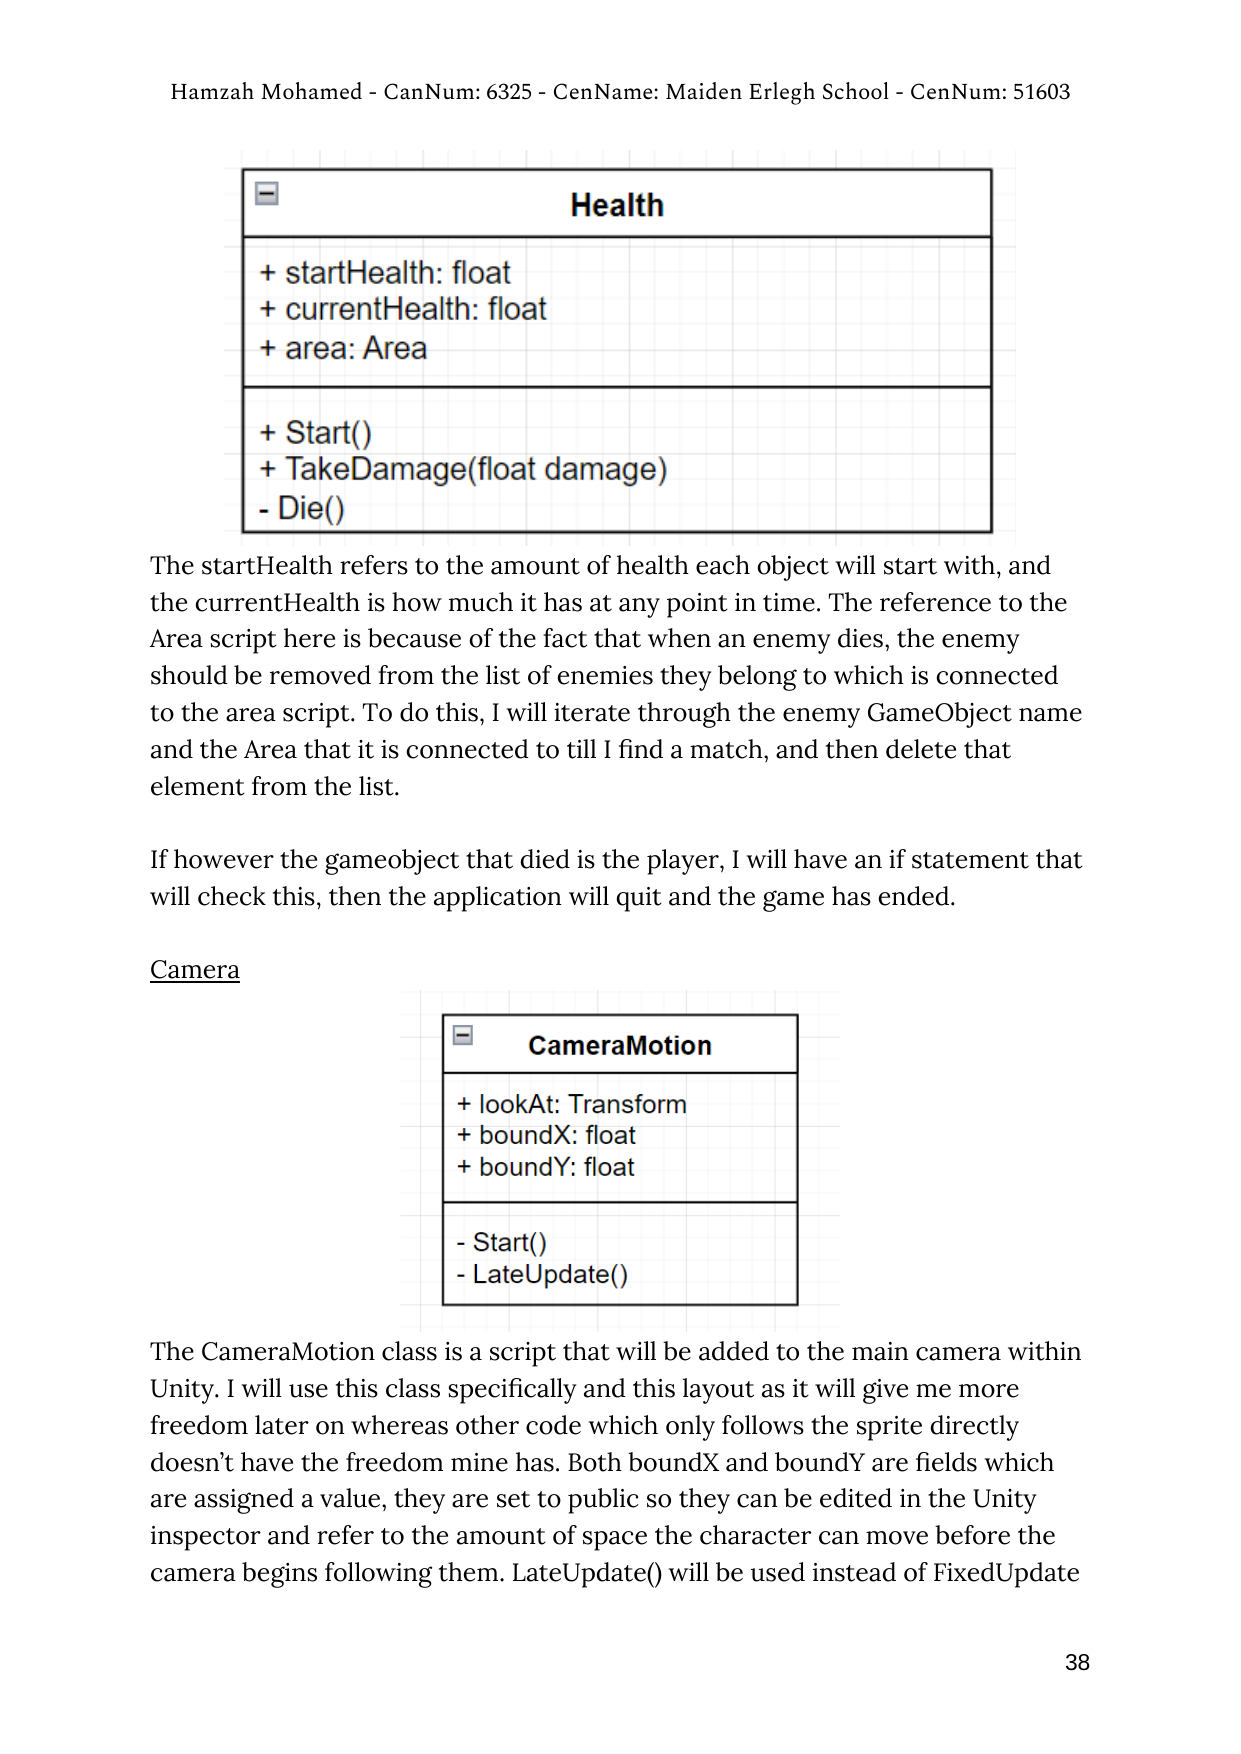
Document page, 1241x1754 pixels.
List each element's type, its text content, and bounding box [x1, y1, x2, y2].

picture [400, 990, 840, 1332]
text The startHealth refers to the amount of health each object will start with, and the currentHealth is how much it has at any point in time. The reference to the Area script here is because of the fact that when an enemy dies, the enemy should be removed from the list of enemies they belong to which is connected to the area script. To do this, I will iterate through the enemy GameObject name and the Area that it is connected to till I find a match, and then delete that element from the list. [150, 549, 1090, 802]
text Camera [150, 954, 1090, 986]
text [150, 1336, 1090, 1588]
text If however the gameobject that died is the player, I will have an if statement that will check this, then the application will quit and the game has ended. [150, 843, 1090, 912]
picture [224, 150, 1017, 546]
